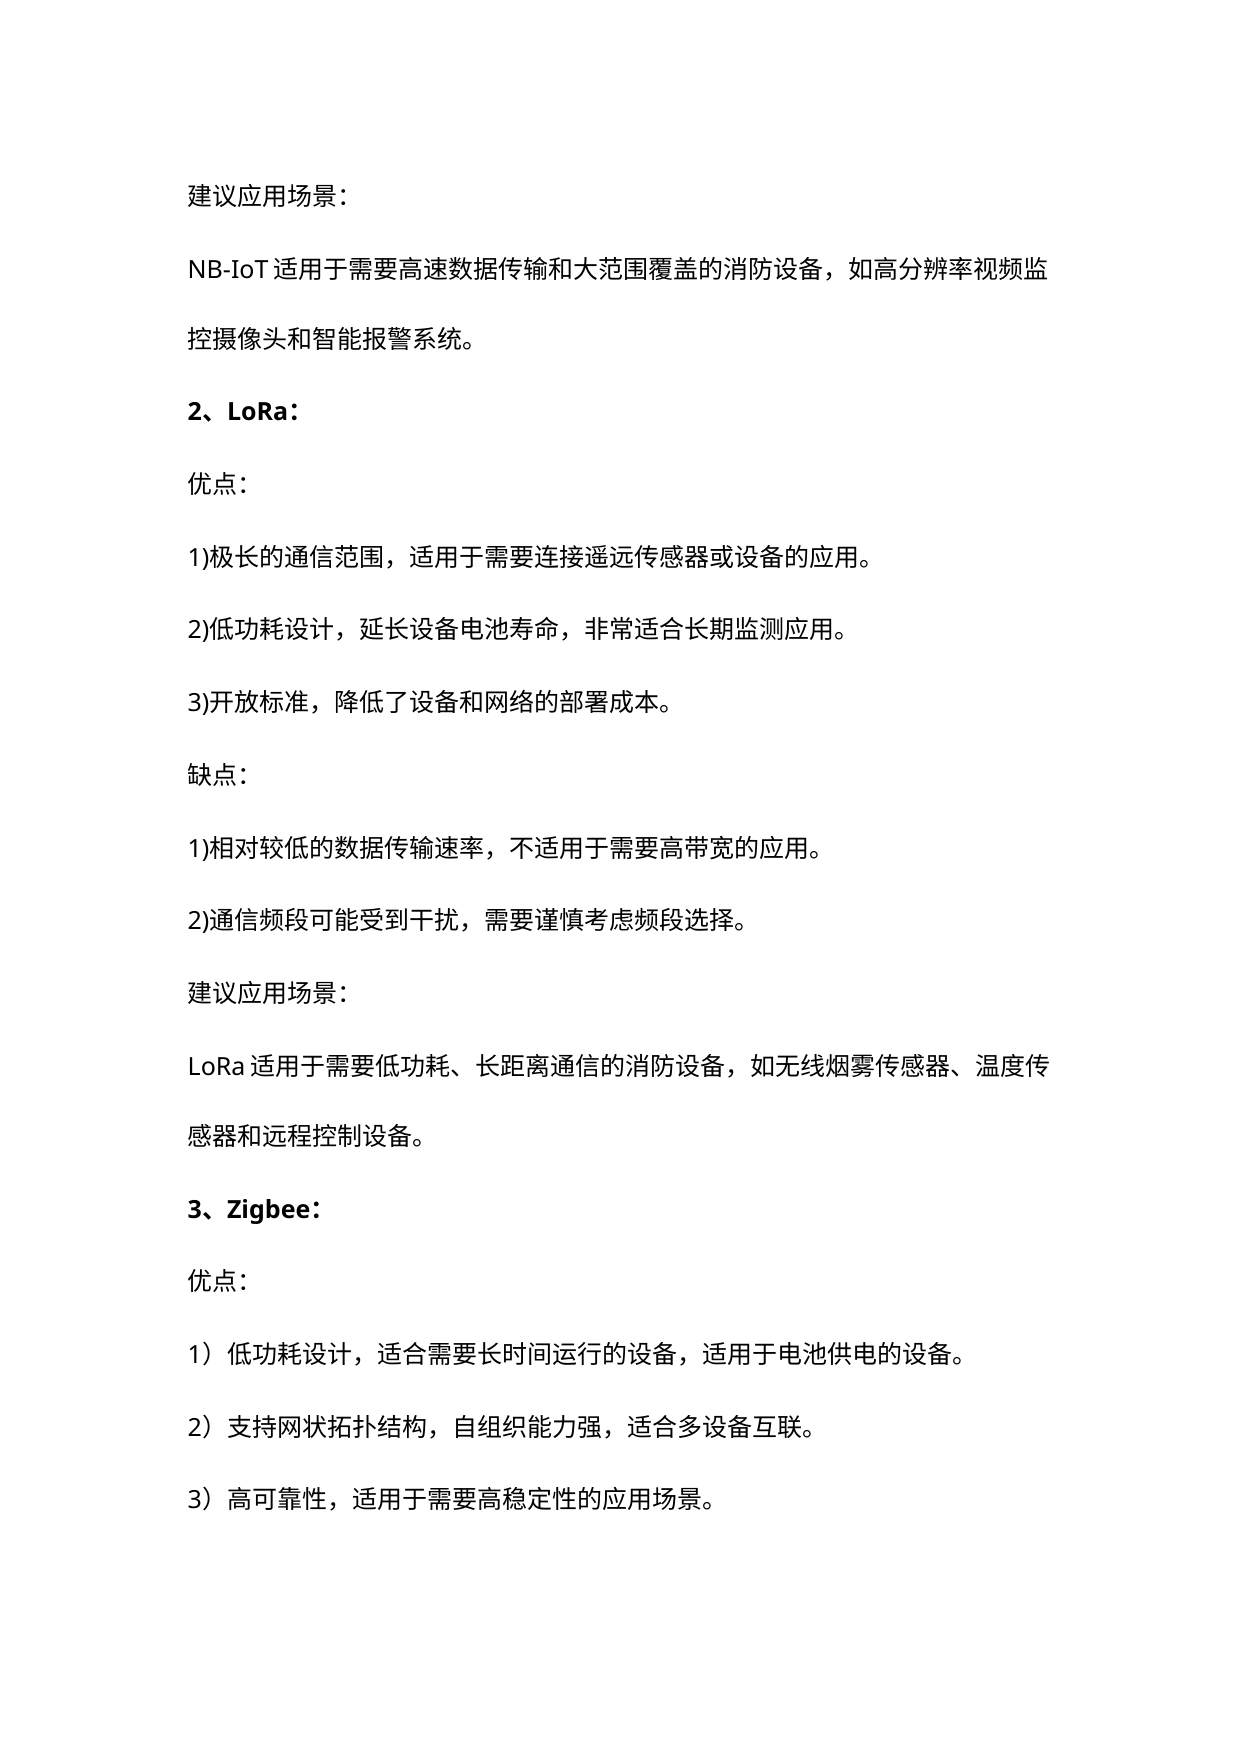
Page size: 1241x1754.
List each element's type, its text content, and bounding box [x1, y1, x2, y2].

text LoRa适用于需要低功耗、长距离通信的消防设备，如无线烟雾传感器、温度传感器和远程控制设备。 [187, 1032, 1053, 1167]
text 3、Zigbee： [187, 1175, 1053, 1240]
text 缺点： [187, 741, 1053, 806]
text NB-IoT适用于需要高速数据传输和大范围覆盖的消防设备，如高分辨率视频监控摄像头和智能报警系统。 [187, 235, 1053, 370]
text 2)通信频段可能受到干扰，需要谨慎考虑频段选择。 [187, 886, 1053, 951]
text 优点： [187, 450, 1053, 515]
text 1)相对较低的数据传输速率，不适用于需要高带宽的应用。 [187, 814, 1053, 879]
text 1）低功耗设计，适合需要长时间运行的设备，适用于电池供电的设备。 [187, 1320, 1053, 1385]
text 建议应用场景： [187, 162, 1053, 227]
text 3)开放标准，降低了设备和网络的部署成本。 [187, 668, 1053, 733]
text 2、LoRa： [187, 377, 1053, 442]
text 2)低功耗设计，延长设备电池寿命，非常适合长期监测应用。 [187, 596, 1053, 661]
text 3）高可靠性，适用于需要高稳定性的应用场景。 [187, 1466, 1053, 1531]
text 1)极长的通信范围，适用于需要连接遥远传感器或设备的应用。 [187, 523, 1053, 588]
text 建议应用场景： [187, 959, 1053, 1024]
text 2）支持网状拓扑结构，自组织能力强，适合多设备互联。 [187, 1393, 1053, 1458]
text 优点： [187, 1247, 1053, 1312]
